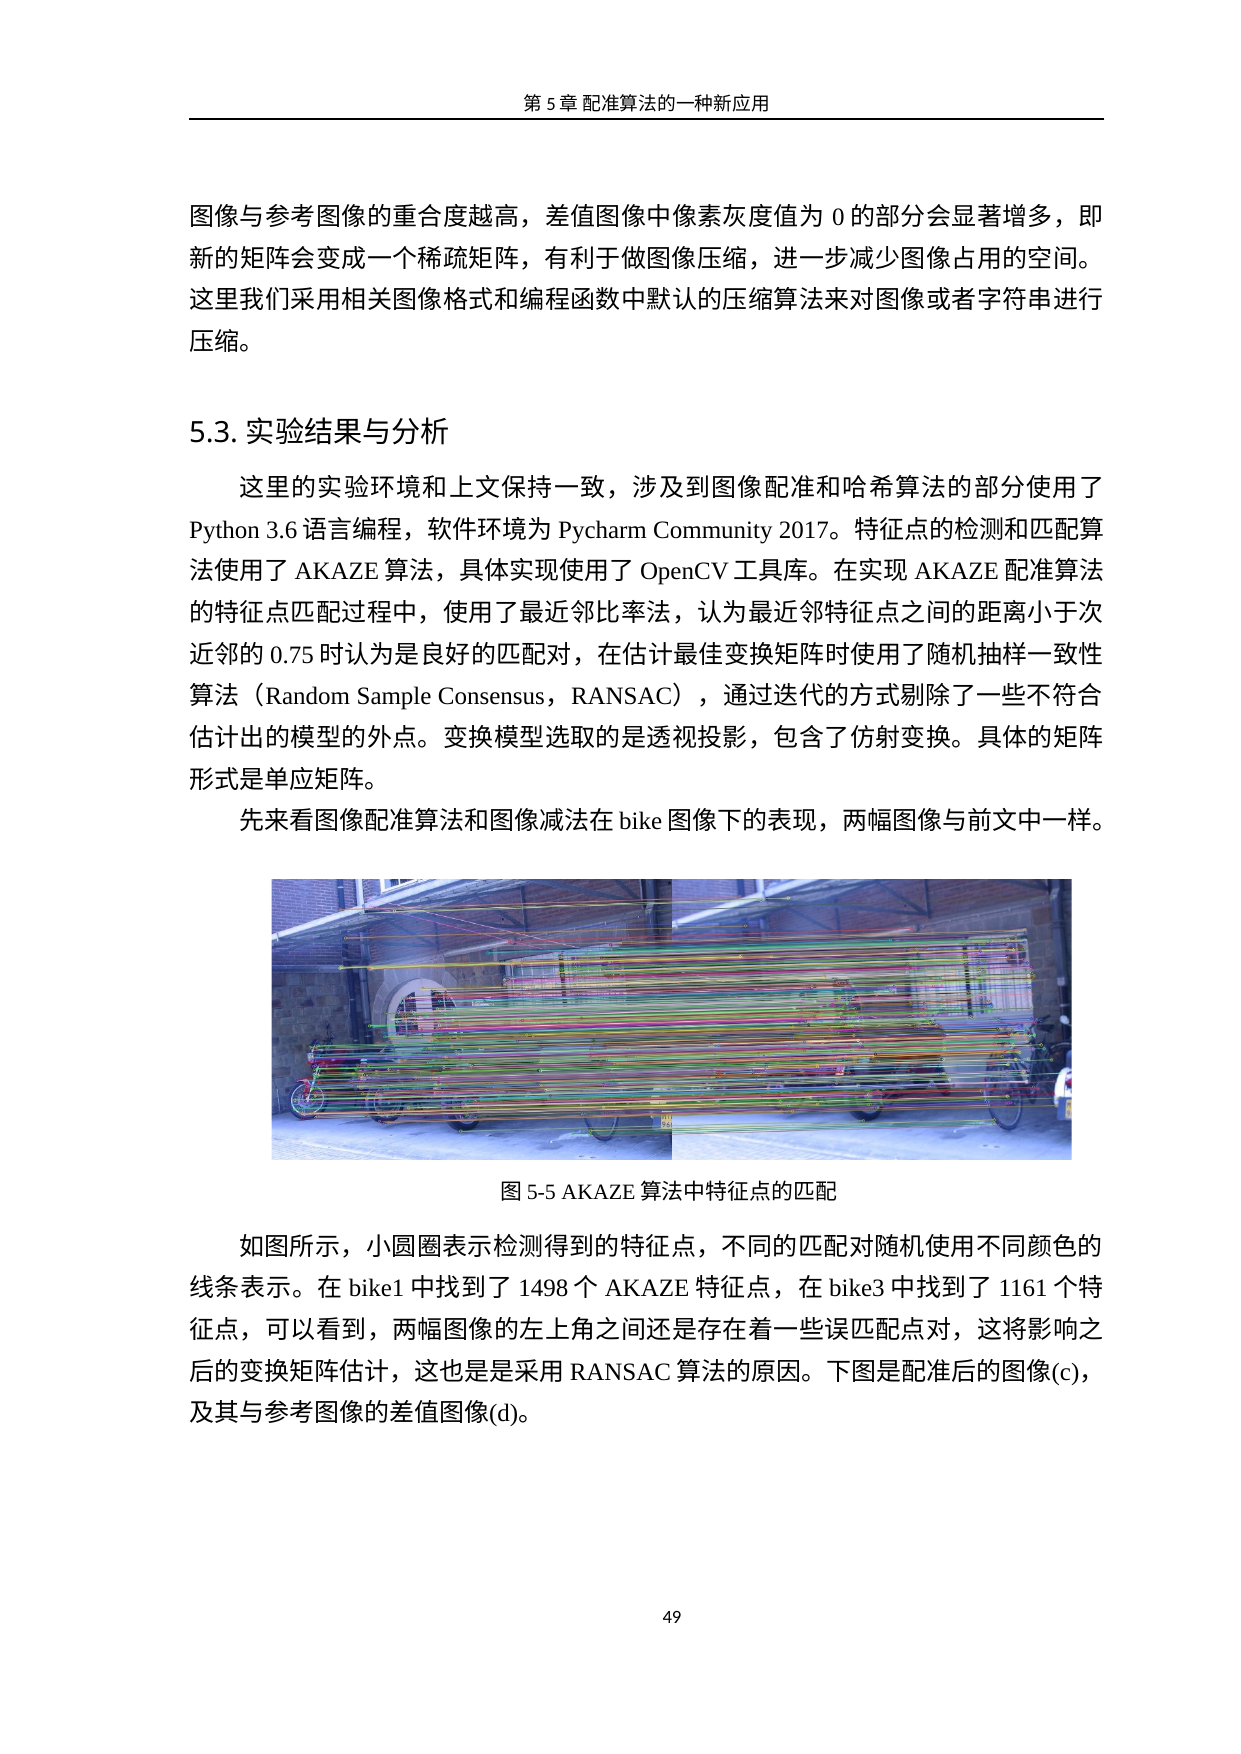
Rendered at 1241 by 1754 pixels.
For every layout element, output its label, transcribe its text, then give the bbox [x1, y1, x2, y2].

picture [271, 879, 1072, 1160]
text 如图所示，小圆圈表示检测得到的特征点，不同的匹配对随机使用不同颜色的线条表示。在bike1中找到了1498个AKAZE特征点，在bike3中找到了1161个特征点，可以看到，两幅图像的左上角之间还是存在着一些误匹配点对，这将影响之后的变换矩阵估计，这也是是采用RANSAC算法的原因。下图是配准后的图像(c)，及其与参考图像的差值图像(d)。 [189, 1222, 1104, 1430]
text 图5-5 AKAZE算法中特征点的匹配 [189, 1174, 1104, 1206]
text 先来看图像配准算法和图像减法在bike图像下的表现，两幅图像与前文中一样。 [189, 796, 1104, 838]
subtitle 5.3. 实验结果与分析 [189, 409, 1104, 451]
text 这里的实验环境和上文保持一致，涉及到图像配准和哈希算法的部分使用了Python 3.6语言编程，软件环境为Pycharm Community 2017。特征点的检测和匹配算法使用了AKAZE算法，具体实现使用了OpenCV工具库。在实现AKAZE配准算法的特征点匹配过程中，使用了最近邻比率法，认为最近邻特征点之间的距离小于次近邻的0.75时认为是良好的匹配对，在估计最佳变换矩阵时使用了随机抽样一致性算法（Random Sample Consensus，RANSAC），通过迭代的方式剔除了一些不符合估计出的模型的外点。变换模型选取的是透视投影，包含了仿射变换。具体的矩阵形式是单应矩阵。 [189, 463, 1104, 796]
